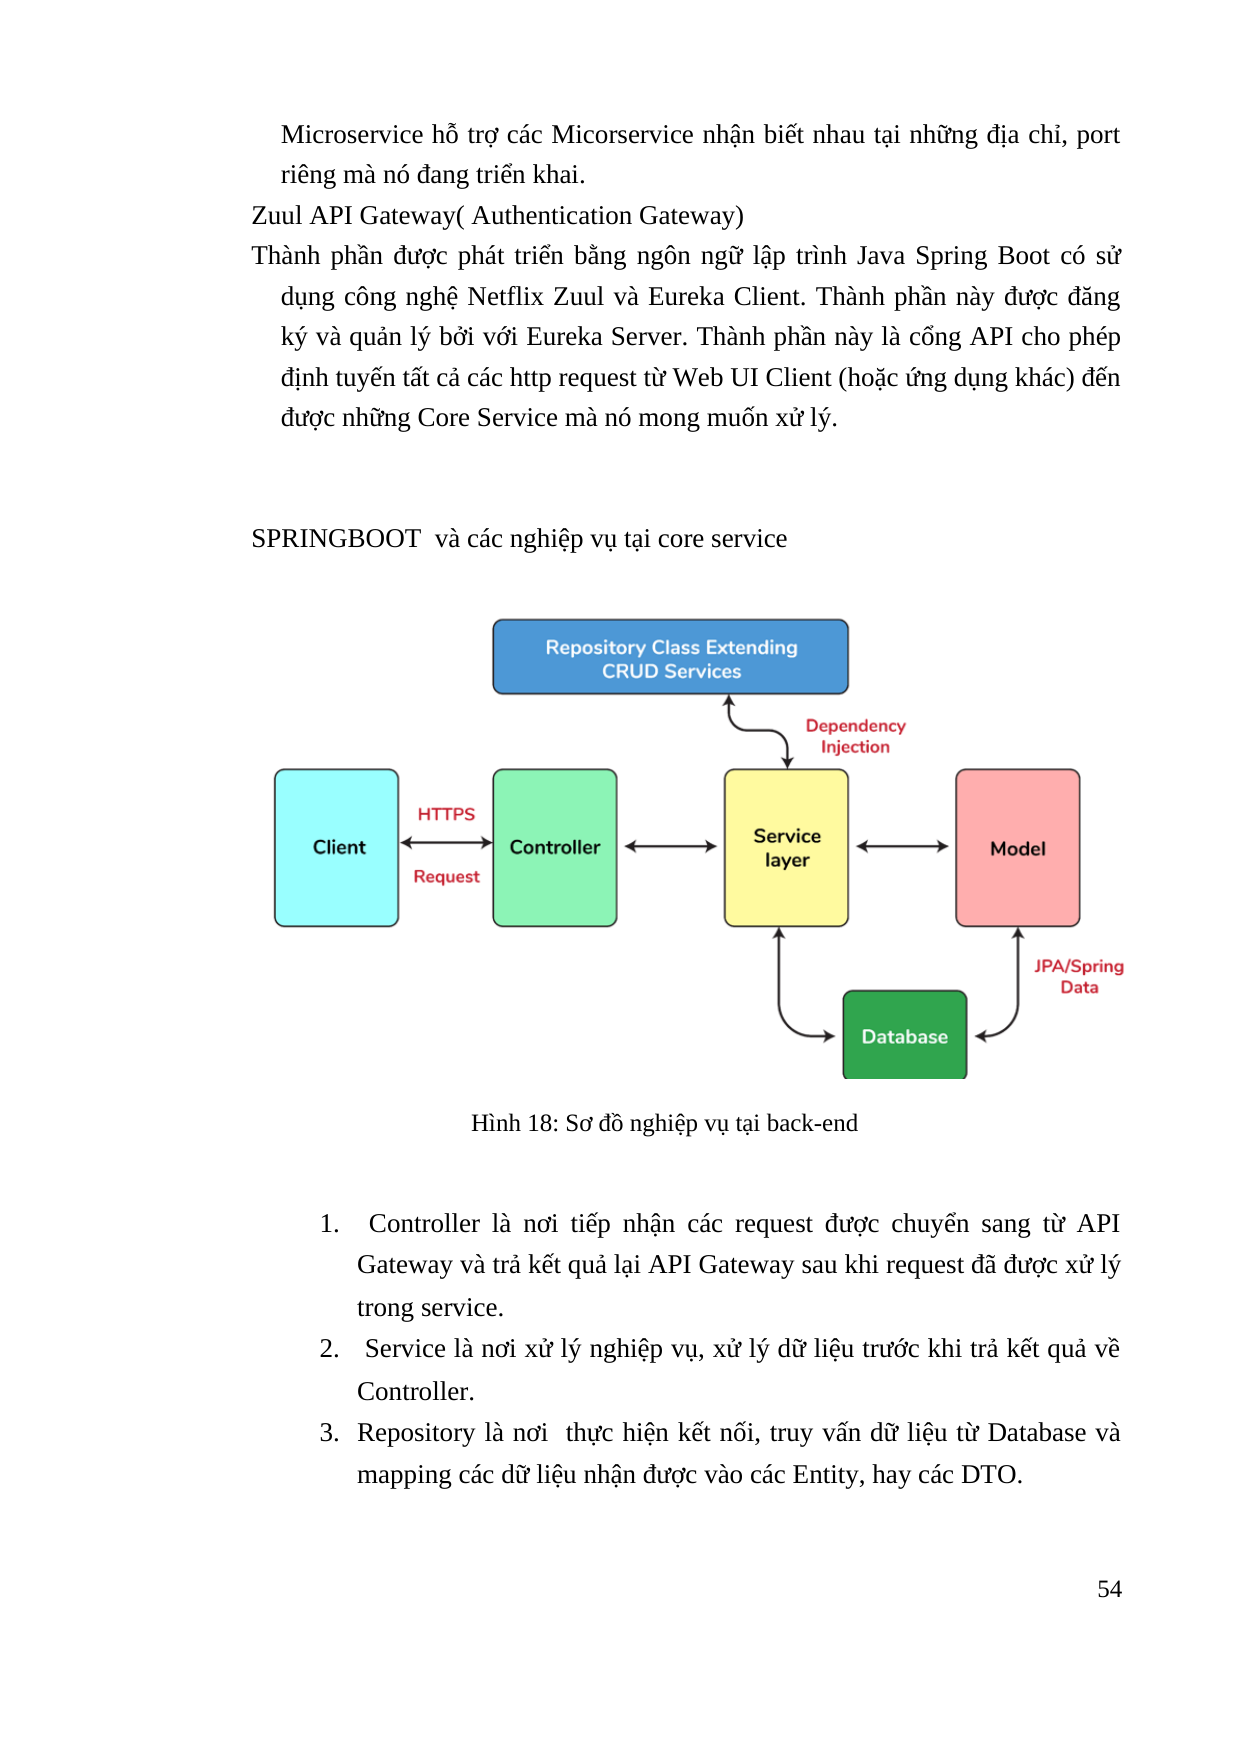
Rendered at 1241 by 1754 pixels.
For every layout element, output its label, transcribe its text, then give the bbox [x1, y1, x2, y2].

list Repository là nơi thực hiện kết nối, truy vấn dữ liệu từ Database và mapping các dữ liệu nhận được vào các Entity, hay các DTO. [319, 1417, 1122, 1490]
text Hình 18: Sơ đồ nghiệp vụ tại back-end [207, 1108, 1122, 1137]
list Thành phần được phát triển bằng ngôn ngữ lập trình Java Spring Boot có sử dụng công nghệ Netflix Zuul và Eureka Client. Thành phần này được đăng ký và quản lý bởi với Eureka Server. Thành phần này là cổng API cho phép định tuyến tất cả các http request từ Web UI Client (hoặc ứng dụng khác) đến được những Core Service mà nó mong muốn xử lý. [251, 239, 1122, 432]
picture [251, 603, 1137, 1079]
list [251, 118, 1122, 190]
list Zuul API Gateway( Authentication Gateway) [251, 199, 1122, 230]
list SPRINGBOOT và các nghiệp vụ tại core service [251, 522, 1122, 553]
list Controller là nơi tiếp nhận các request được chuyển sang từ API Gateway và trả kết quả lại API Gateway sau khi request đã được xử lý trong service. [319, 1207, 1122, 1322]
list Service là nơi xử lý nghiệp vụ, xử lý dữ liệu trước khi trả kết quả về Controller. [319, 1333, 1122, 1406]
